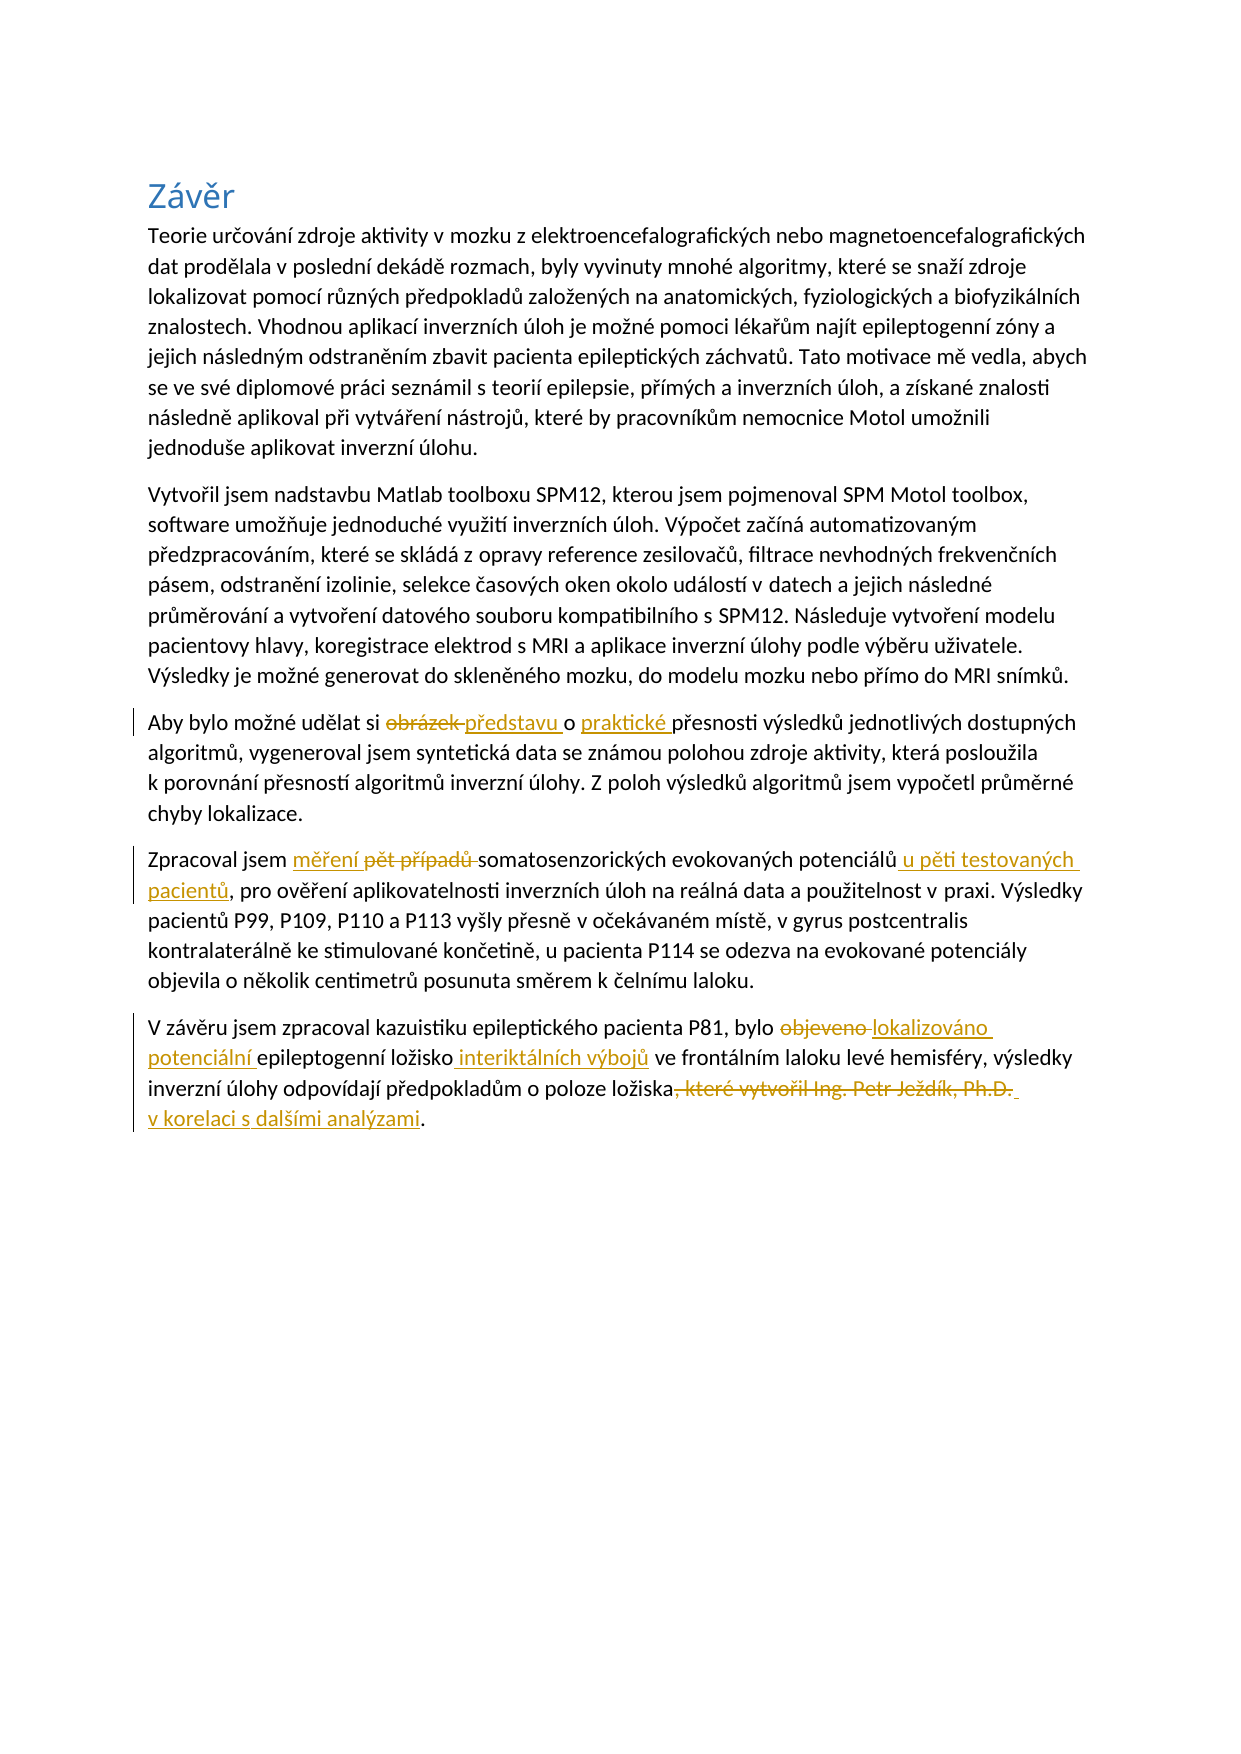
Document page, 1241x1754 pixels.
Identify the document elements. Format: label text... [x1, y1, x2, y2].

text V závěru jsem zpracoval kazuistiku epileptického pacienta P81, bylo epileptogenní ložisko ve frontálním laloku levé hemisféry, výsledky inverzní úlohy odpovídají předpokladům o poloze ložiska. [148, 1013, 1093, 1132]
text Teorie určování zdroje aktivity v mozku z elektroencefalografických nebo magnetoencefalografických dat prodělala v poslední dekádě rozmach, byly vyvinuty mnohé algoritmy, které se snaží zdroje lokalizovat pomocí různých předpokladů založených na anatomických, fyziologických a biofyzikálních znalostech. Vhodnou aplikací inverzních úloh je možné pomoci lékařům najít epileptogenní zóny a jejich následným odstraněním zbavit pacienta epileptických záchvatů. Tato motivace mě vedla, abych se ve své diplomové práci seznámil s teorií epilepsie, přímých a inverzních úloh, a získané znalosti následně aplikoval při vytváření nástrojů, které by pracovníkům nemocnice Motol umožnili jednoduše aplikovat inverzní úlohu. [148, 222, 1093, 461]
subtitle Závěr [148, 173, 1093, 218]
text Vytvořil jsem nadstavbu Matlab toolboxu SPM12, kterou jsem pojmenoval SPM Motol toolbox, software umožňuje jednoduché využití inverzních úloh. Výpočet začíná automatizovaným předzpracováním, které se skládá z opravy reference zesilovačů, filtrace nevhodných frekvenčních pásem, odstranění izolinie, selekce časových oken okolo událostí v datech a jejich následné průměrování a vytvoření datového souboru kompatibilního s SPM12. Následuje vytvoření modelu pacientovy hlavy, koregistrace elektrod s MRI a aplikace inverzní úlohy podle výběru uživatele. Výsledky je možné generovat do skleněného mozku, do modelu mozku nebo přímo do MRI snímků. [148, 480, 1093, 689]
text Zpracoval jsem somatosenzorických evokovaných potenciálů, pro ověření aplikovatelnosti inverzních úloh na reálná data a použitelnost v praxi. Výsledky pacientů P99, P109, P110 a P113 vyšly přesně v očekávaném místě, v gyrus postcentralis kontralaterálně ke stimulované končetině, u pacienta P114 se odezva na evokované potenciály objevila o několik centimetrů posunuta směrem k čelnímu laloku. [148, 846, 1093, 994]
text Aby bylo možné udělat si o přesnosti výsledků jednotlivých dostupných algoritmů, vygeneroval jsem syntetická data se známou polohou zdroje aktivity, která posloužila k porovnání přesností algoritmů inverzní úlohy. Z poloh výsledků algoritmů jsem vypočetl průměrné chyby lokalizace. [148, 708, 1093, 827]
